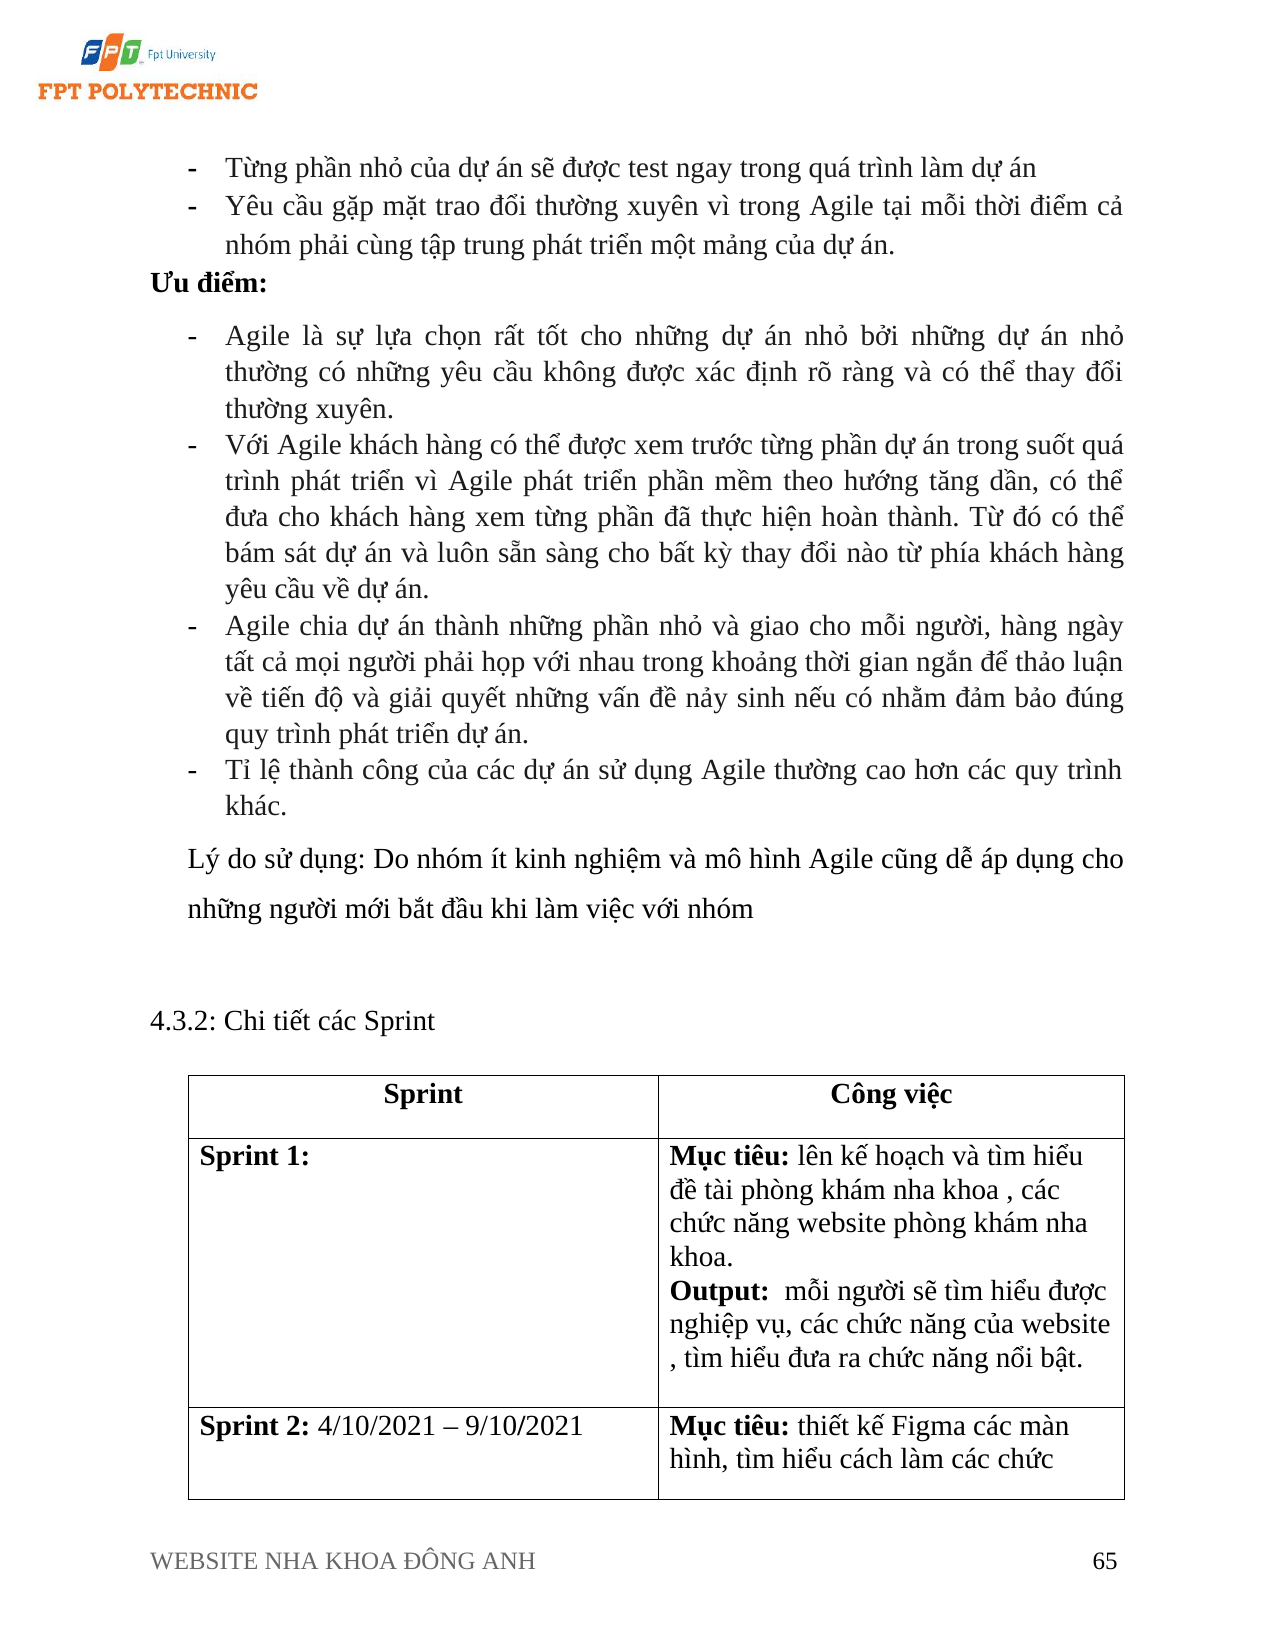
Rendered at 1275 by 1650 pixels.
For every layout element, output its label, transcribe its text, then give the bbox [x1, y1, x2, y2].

table_cell Mục tiêu: lên kế hoạch và tìm hiểu đề tài phòng khám nha khoa , các chức năng website phòng khám nha khoa. Output: mỗi người sẽ tìm hiểu được nghiệp vụ, các chức năng của website , tìm hiểu đưa ra chức năng nổi bật. [659, 1139, 1124, 1407]
text Lý do sử dụng: Do nhóm ít kinh nghiệm và mô hình Agile cũng dễ áp dụng cho những người mới bắt đầu khi làm việc với nhóm [187, 841, 1125, 925]
list Từng phần nhỏ của dự án sẽ được test ngay trong quá trình làm dự án [187, 150, 1125, 183]
list Với Agile khách hàng có thể được xem trước từng phần dự án trong suốt quá trình phát triển vì Agile phát triển phần mềm theo hướng tăng dần, có thể đưa cho khách hàng xem từng phần đã thực hiện hoàn thành. Từ đó có thể bám sát dự án và luôn sẵn sàng cho bất kỳ thay đổi nào từ phía khách hàng yêu cầu về dự án. [187, 427, 1125, 605]
table_header Sprint [189, 1076, 658, 1137]
list Agile chia dự án thành những phần nhỏ và giao cho mỗi người, hàng ngày tất cả mọi người phải họp với nhau trong khoảng thời gian ngắn để thảo luận về tiến độ và giải quyết những vấn đề nảy sinh nếu có nhằm đảm bảo đúng quy trình phát triển dự án. [187, 608, 1125, 749]
subtitle 4.3.2: Chi tiết các Sprint [150, 1003, 1125, 1037]
table_header Công việc [659, 1076, 1124, 1137]
text Ưu điểm: [150, 266, 1125, 299]
picture [36, 18, 259, 127]
list Tỉ lệ thành công của các dự án sử dụng Agile thường cao hơn các quy trình khác. [187, 752, 1125, 822]
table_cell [659, 1408, 1124, 1499]
list Agile là sự lựa chọn rất tốt cho những dự án nhỏ bởi những dự án nhỏ thường có những yêu cầu không được xác định rõ ràng và có thể thay đổi thường xuyên. [187, 318, 1125, 424]
list Yêu cầu gặp mặt trao đổi thường xuyên vì trong Agile tại mỗi thời điểm cả nhóm phải cùng tập trung phát triển một mảng của dự án. [187, 188, 1125, 261]
table_cell Sprint 1: [189, 1139, 658, 1407]
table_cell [189, 1408, 658, 1499]
